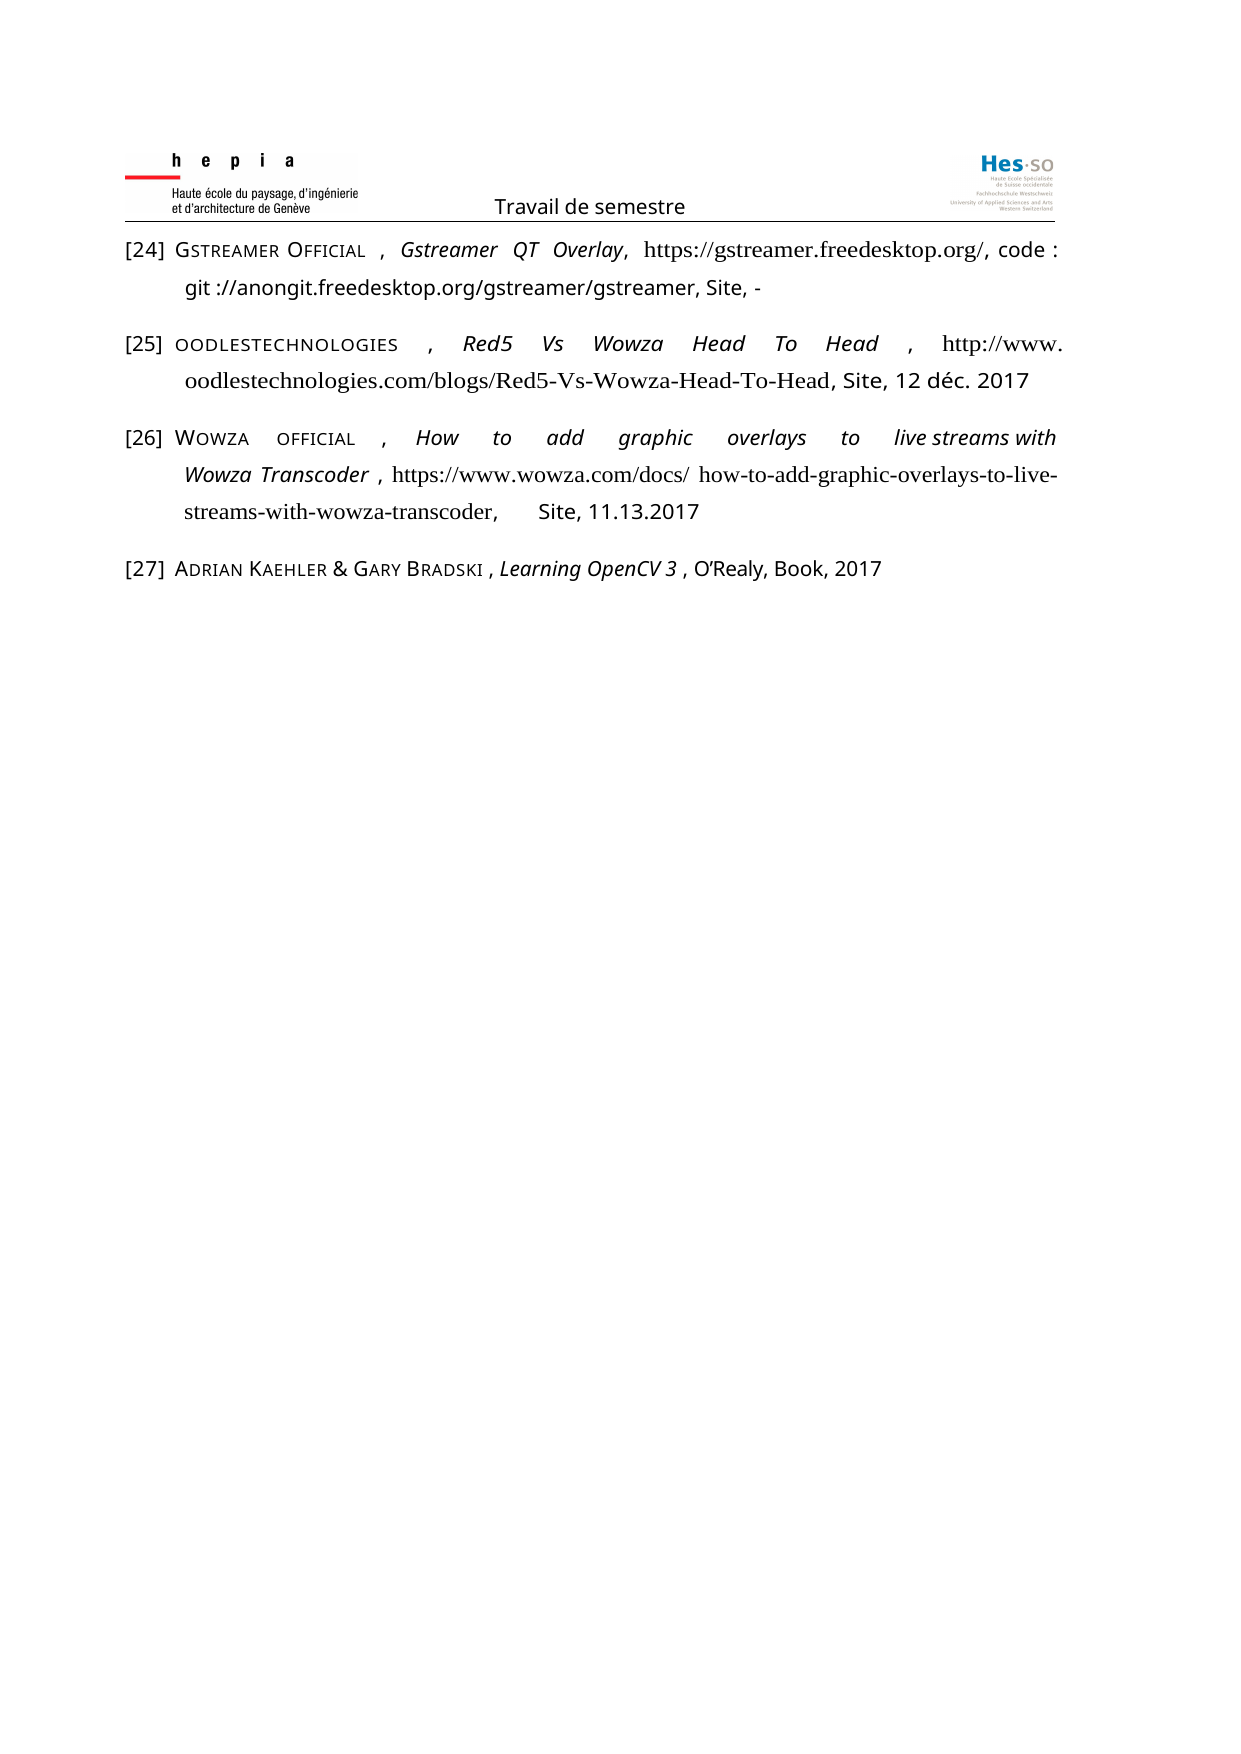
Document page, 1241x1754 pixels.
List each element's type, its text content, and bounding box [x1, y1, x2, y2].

text Travail de semestre [106, 192, 1073, 220]
list ADRIAN KAEHLER & GARY BRADSKI , Learning OpenCV 3 , O’Realy, Book, 2017 [125, 554, 1180, 583]
picture [125, 153, 358, 213]
picture [950, 155, 1054, 211]
list GSTREAMER OFFICIAL , Gstreamer QT Overlay, https://gstreamer.freedesktop.org/, code : git ://anongit.freedesktop.org/gstreamer/gstreamer, Site, - [125, 235, 1058, 301]
list WOWZA OFFICIAL , How to add graphic overlays to live streams with Wowza Transcoder , https://www.wowza.com/docs/ how-to-add-graphic-overlays-to-live-streams-with-wowza-transcoder, Site, 11.13.2017 [125, 423, 1058, 526]
list OODLESTECHNOLOGIES , Red5 Vs Wowza Head To Head , http://www. oodlestechnologies.com/blogs/Red5-Vs-Wowza-Head-To-Head, Site, 12 déc. 2017 [125, 329, 1063, 395]
